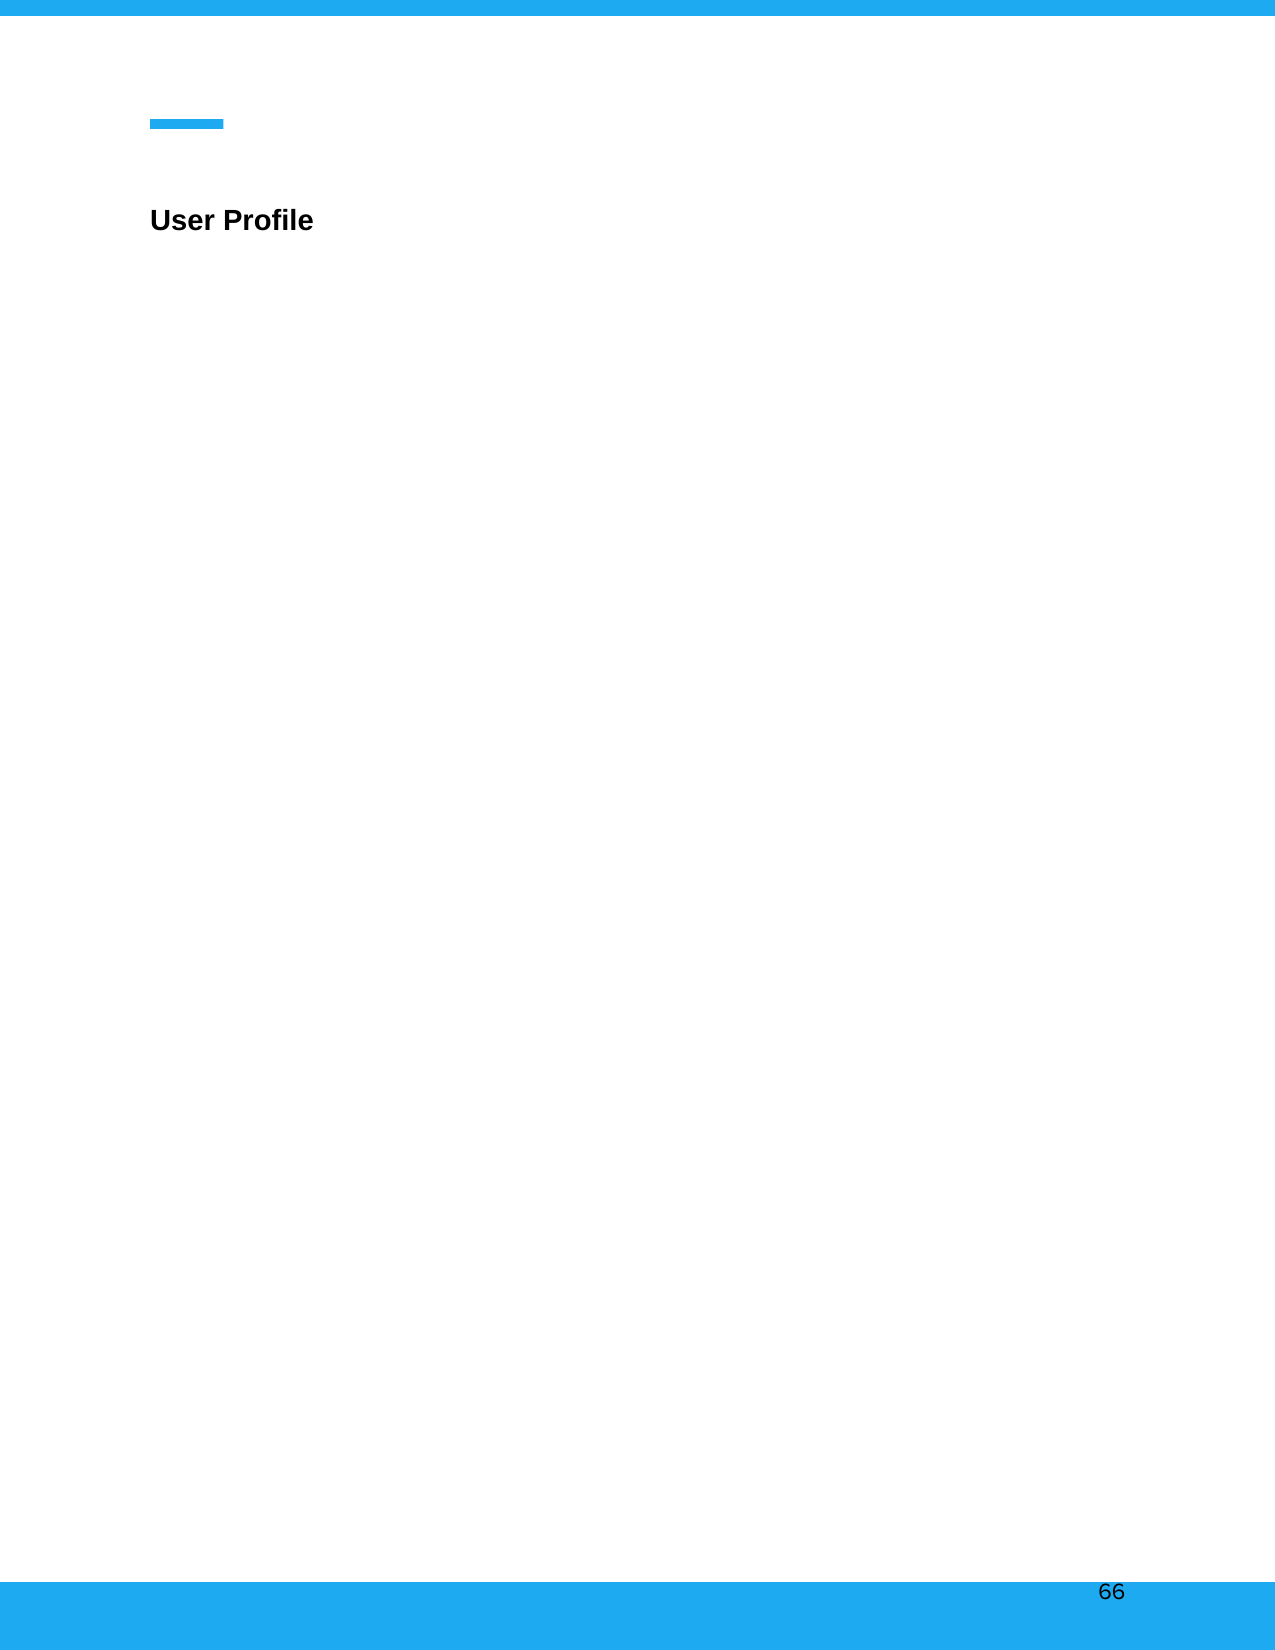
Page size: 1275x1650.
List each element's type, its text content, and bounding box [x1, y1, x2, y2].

picture [150, 119, 224, 129]
picture [0, 1582, 1275, 1650]
picture [0, 0, 1275, 16]
subtitle User Profile [150, 202, 1125, 236]
